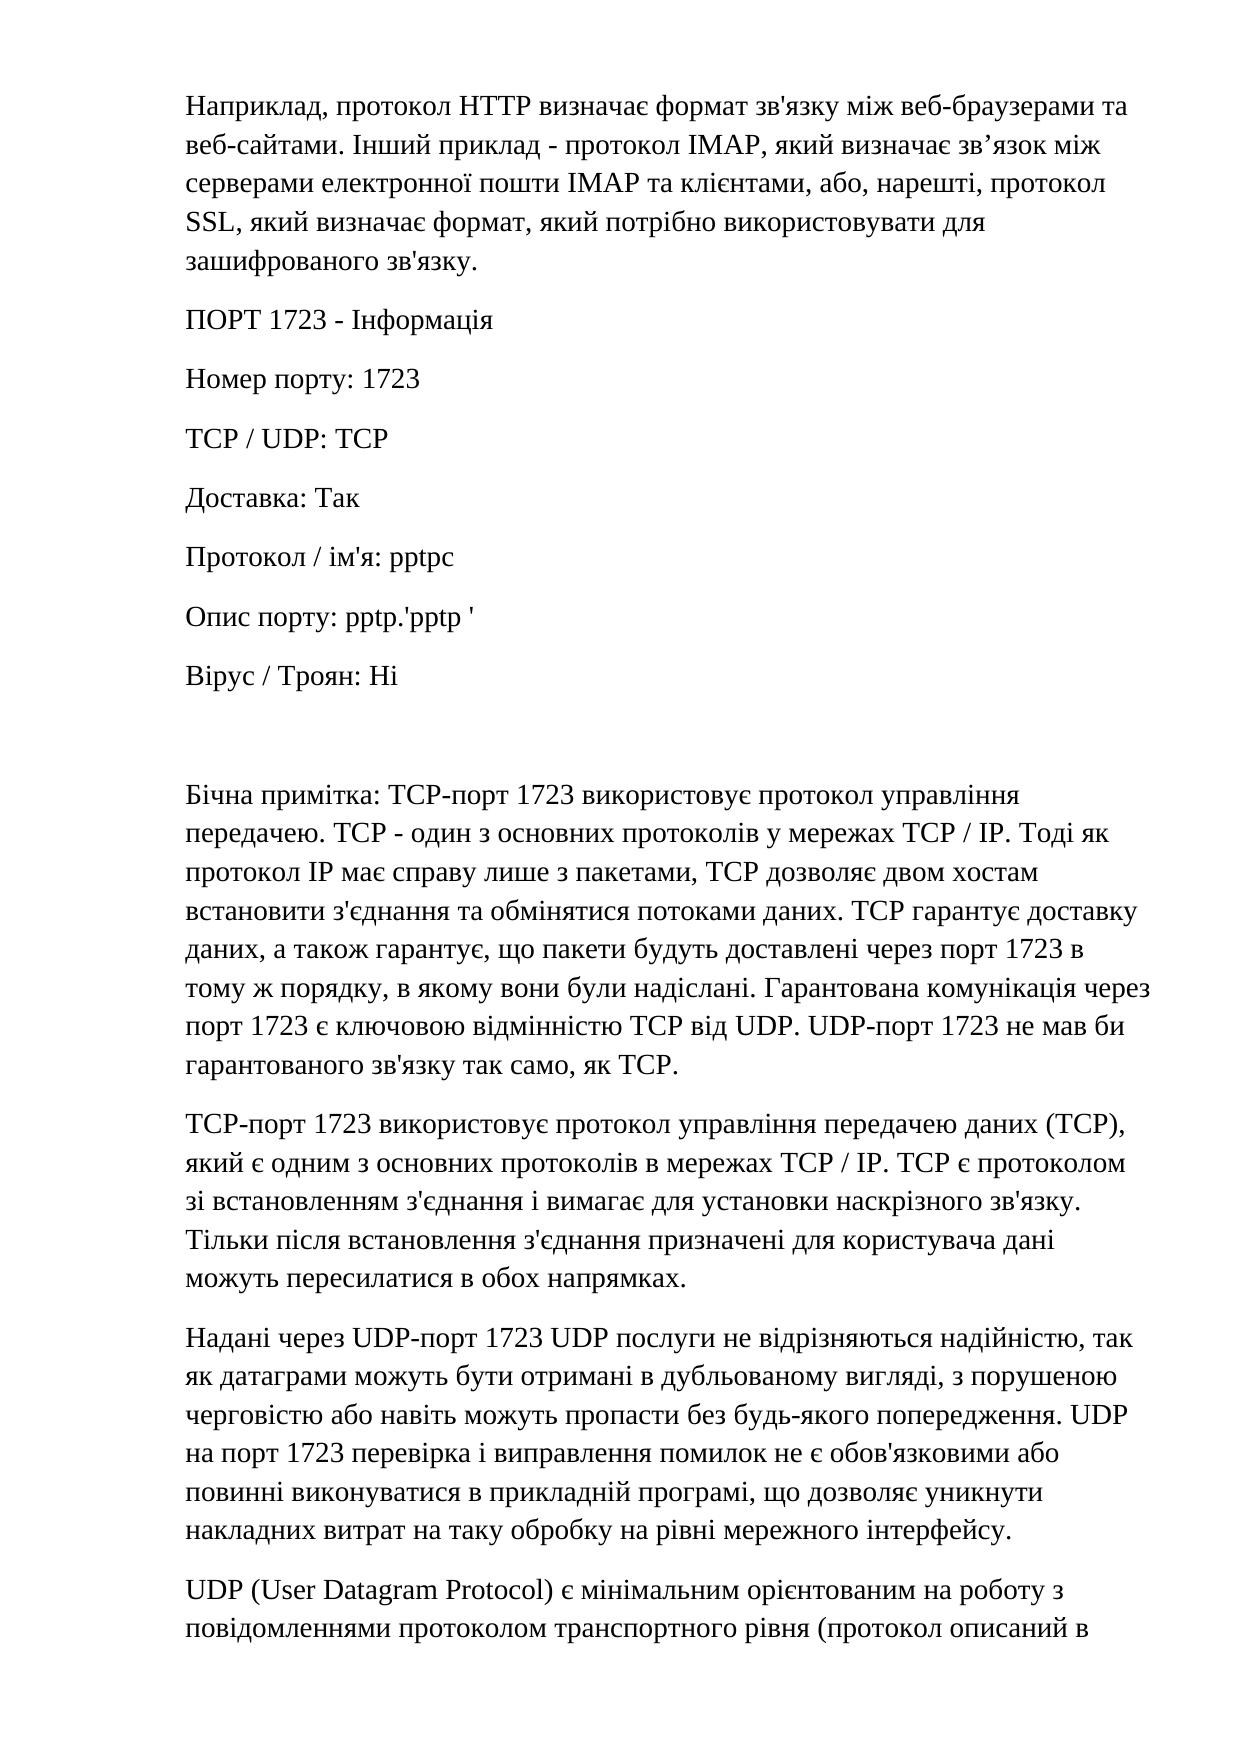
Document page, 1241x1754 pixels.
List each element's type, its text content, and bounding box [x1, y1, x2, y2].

text Бічна примітка: TCP-порт 1723 використовує протокол управління передачею. TCP - один з основних протоколів у мережах TCP / IP. Тоді як протокол IP має справу лише з пакетами, TCP дозволяє двом хостам встановити з'єднання та обмінятися потоками даних. TCP гарантує доставку даних, а також гарантує, що пакети будуть доставлені через порт 1723 в тому ж порядку, в якому вони були надіслані. Гарантована комунікація через порт 1723 є ключовою відмінністю TCP від ​​UDP. UDP-порт 1723 не мав би гарантованого зв'язку так само, як TCP. [185, 777, 1152, 1080]
text TCP-порт 1723 використовує протокол управління передачею даних (TCP), який є одним з основних протоколів в мережах TCP / IP. TCP є протоколом зі встановленням з'єднання і вимагає для установки наскрізного зв'язку. Тільки після встановлення з'єднання призначені для користувача дані можуть пересилатися в обох напрямках. [185, 1106, 1152, 1294]
text Вірус / Троян: Ні [185, 658, 1152, 692]
text Надані через UDP-порт 1723 UDP послуги не відрізняються надійністю, так як датаграми можуть бути отримані в дубльованому вигляді, з порушеною черговістю або навіть можуть пропасти без будь-якого попередження. UDP на порт 1723 перевірка і виправлення помилок не є обов'язковими або повинні виконуватися в прикладній програмі, що дозволяє уникнути накладних витрат на таку обробку на рівні мережного інтерфейсу. [185, 1320, 1152, 1546]
text Опис порту: pptp.'pptp ' [185, 599, 1152, 632]
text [185, 1572, 1152, 1644]
text ПОРТ 1723 - Інформація [185, 302, 1152, 336]
text TCP / UDP: TCP [185, 421, 1152, 454]
text Наприклад, протокол HTTP визначає формат зв'язку між веб-браузерами та веб-сайтами. Інший приклад - протокол IMAP, який визначає зв’язок між серверами електронної пошти IMAP та клієнтами, або, нарешті, протокол SSL, який визначає формат, який потрібно використовувати для зашифрованого зв'язку. [185, 88, 1152, 276]
text Доставка: Так [185, 480, 1152, 514]
text Номер порту: 1723 [185, 361, 1152, 395]
text Протокол / ім'я: pptpc [185, 539, 1152, 573]
